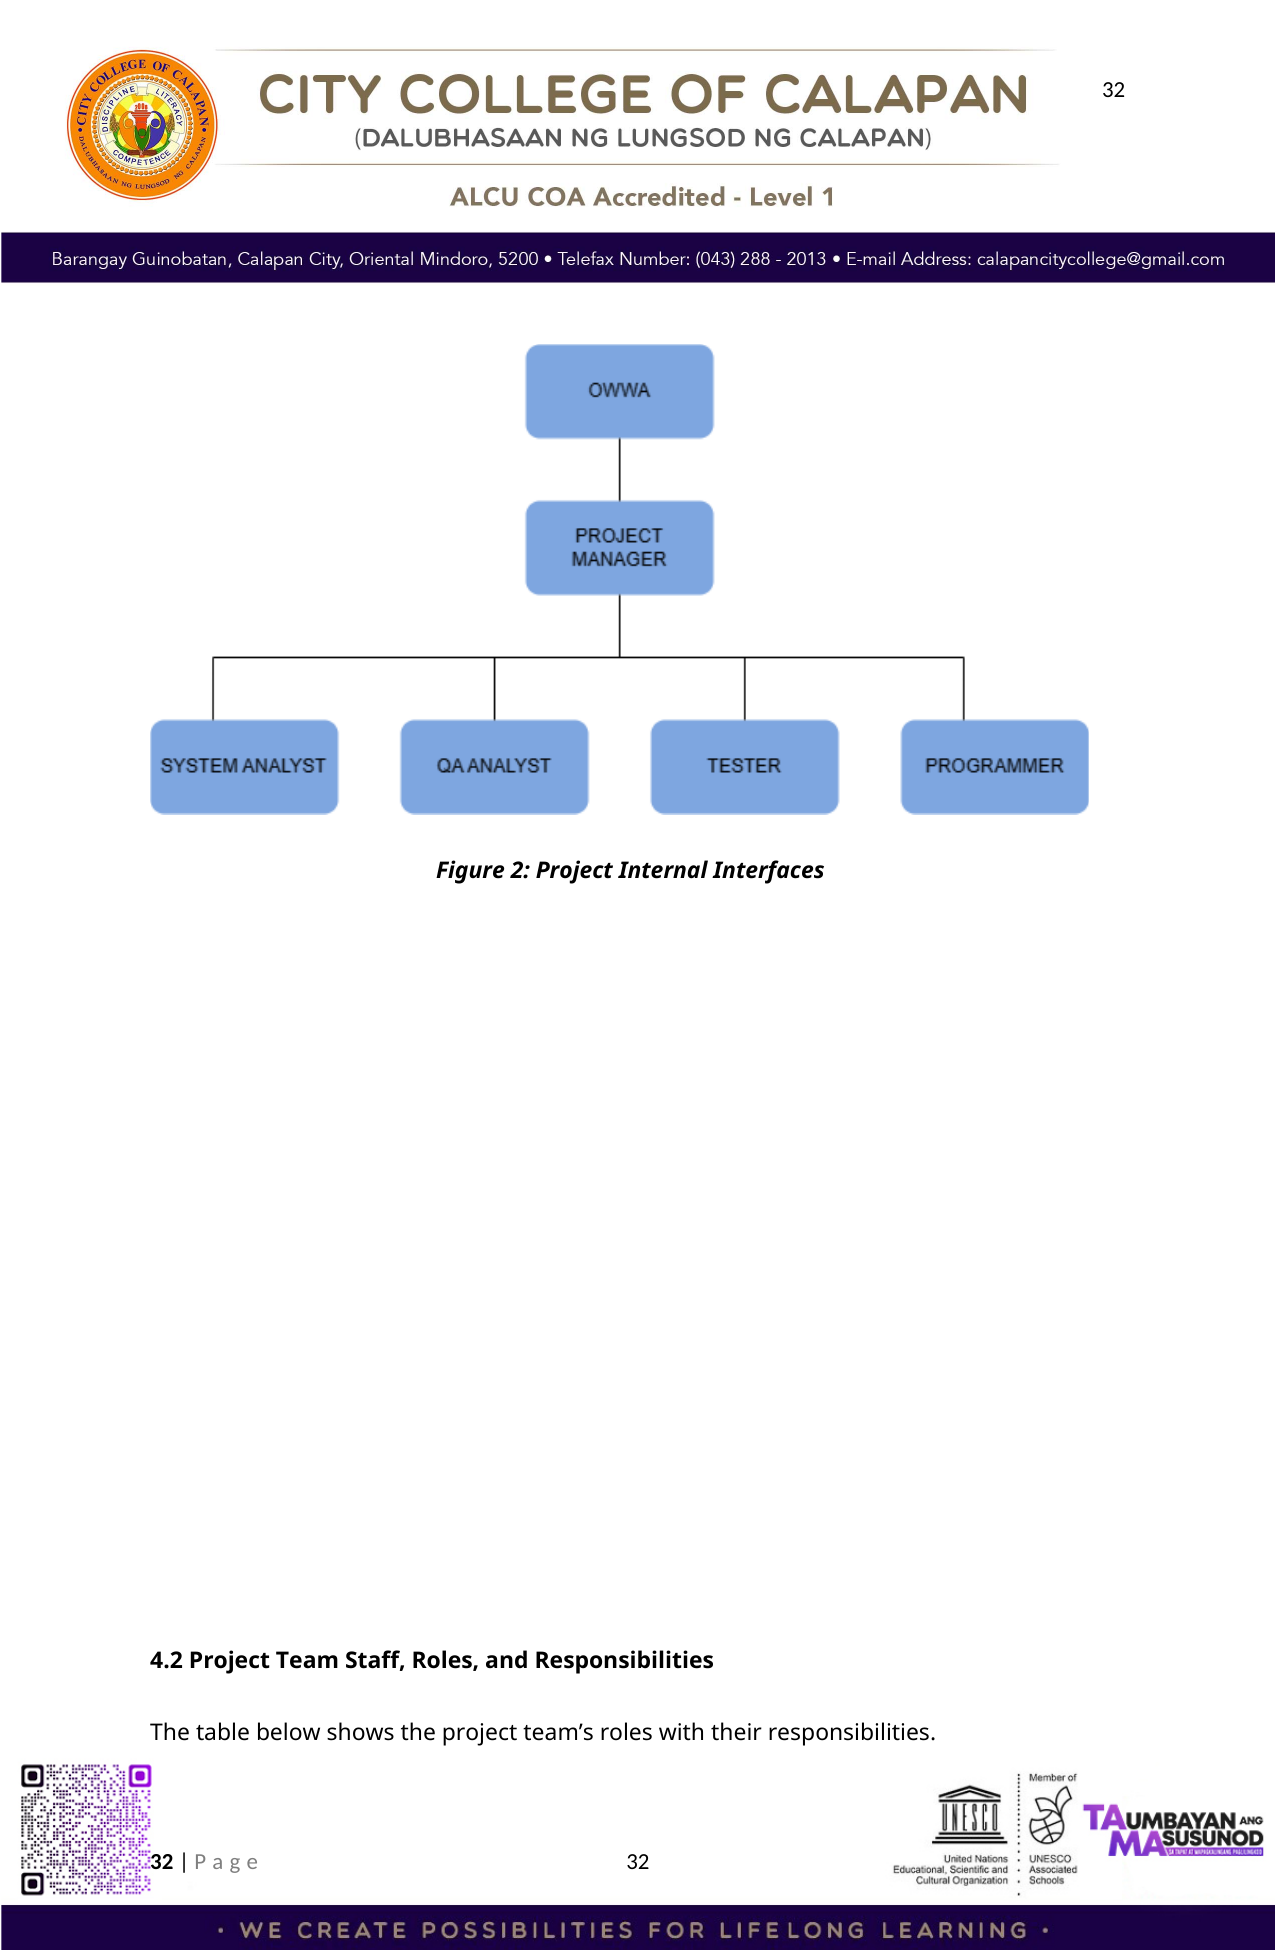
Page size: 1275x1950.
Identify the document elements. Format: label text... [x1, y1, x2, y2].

text 4.2 Project Team Staff, Roles, and Responsibilities [150, 1644, 1125, 1676]
text The table below shows the project team’s roles with their responsibilities. [150, 1716, 1125, 1747]
picture [1, 0, 1275, 286]
picture [150, 344, 1089, 815]
picture [1, 1742, 1275, 1950]
text Figure 2: Project Internal Interfaces [150, 854, 1125, 885]
